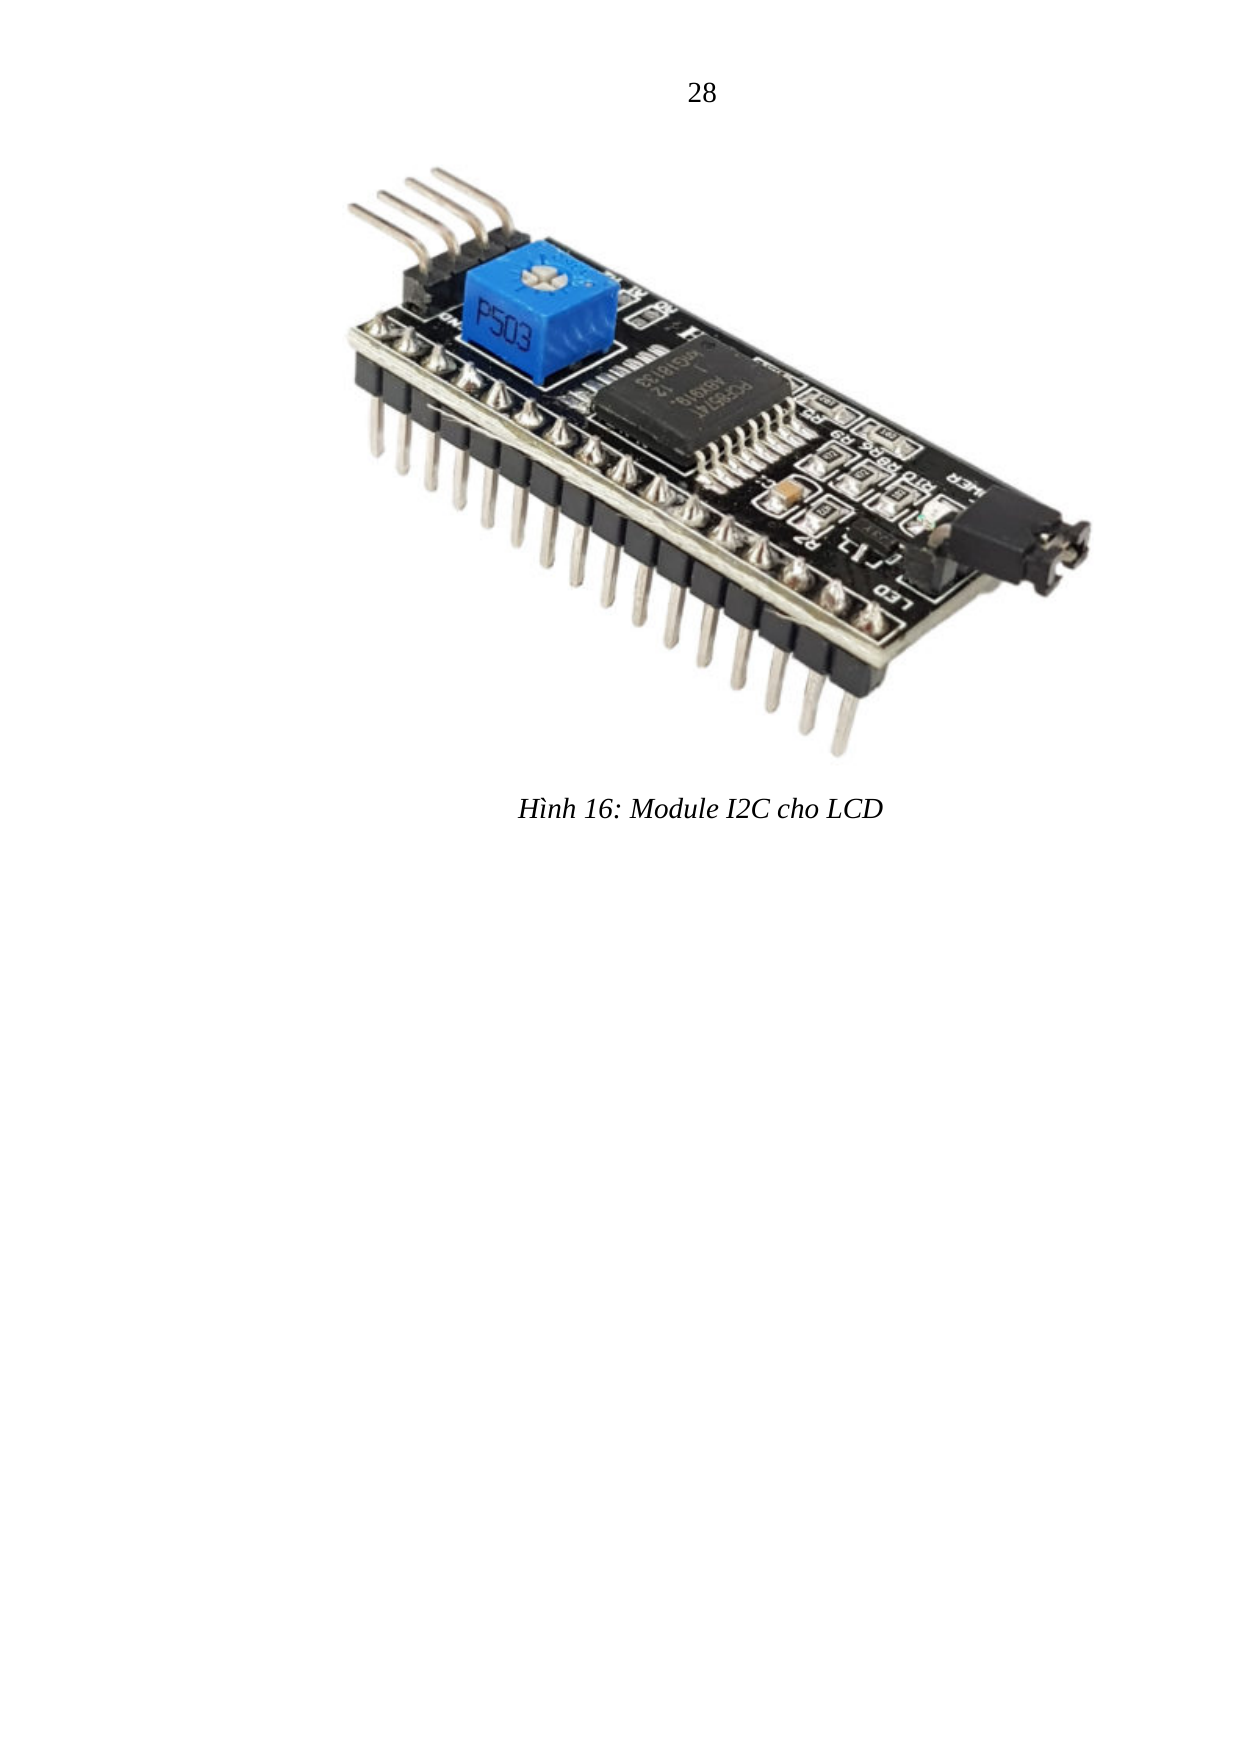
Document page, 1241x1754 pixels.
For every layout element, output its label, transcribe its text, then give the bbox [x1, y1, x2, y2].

picture [206, 147, 1144, 774]
text Hình 16: Module I2C cho LCD [207, 791, 1122, 824]
